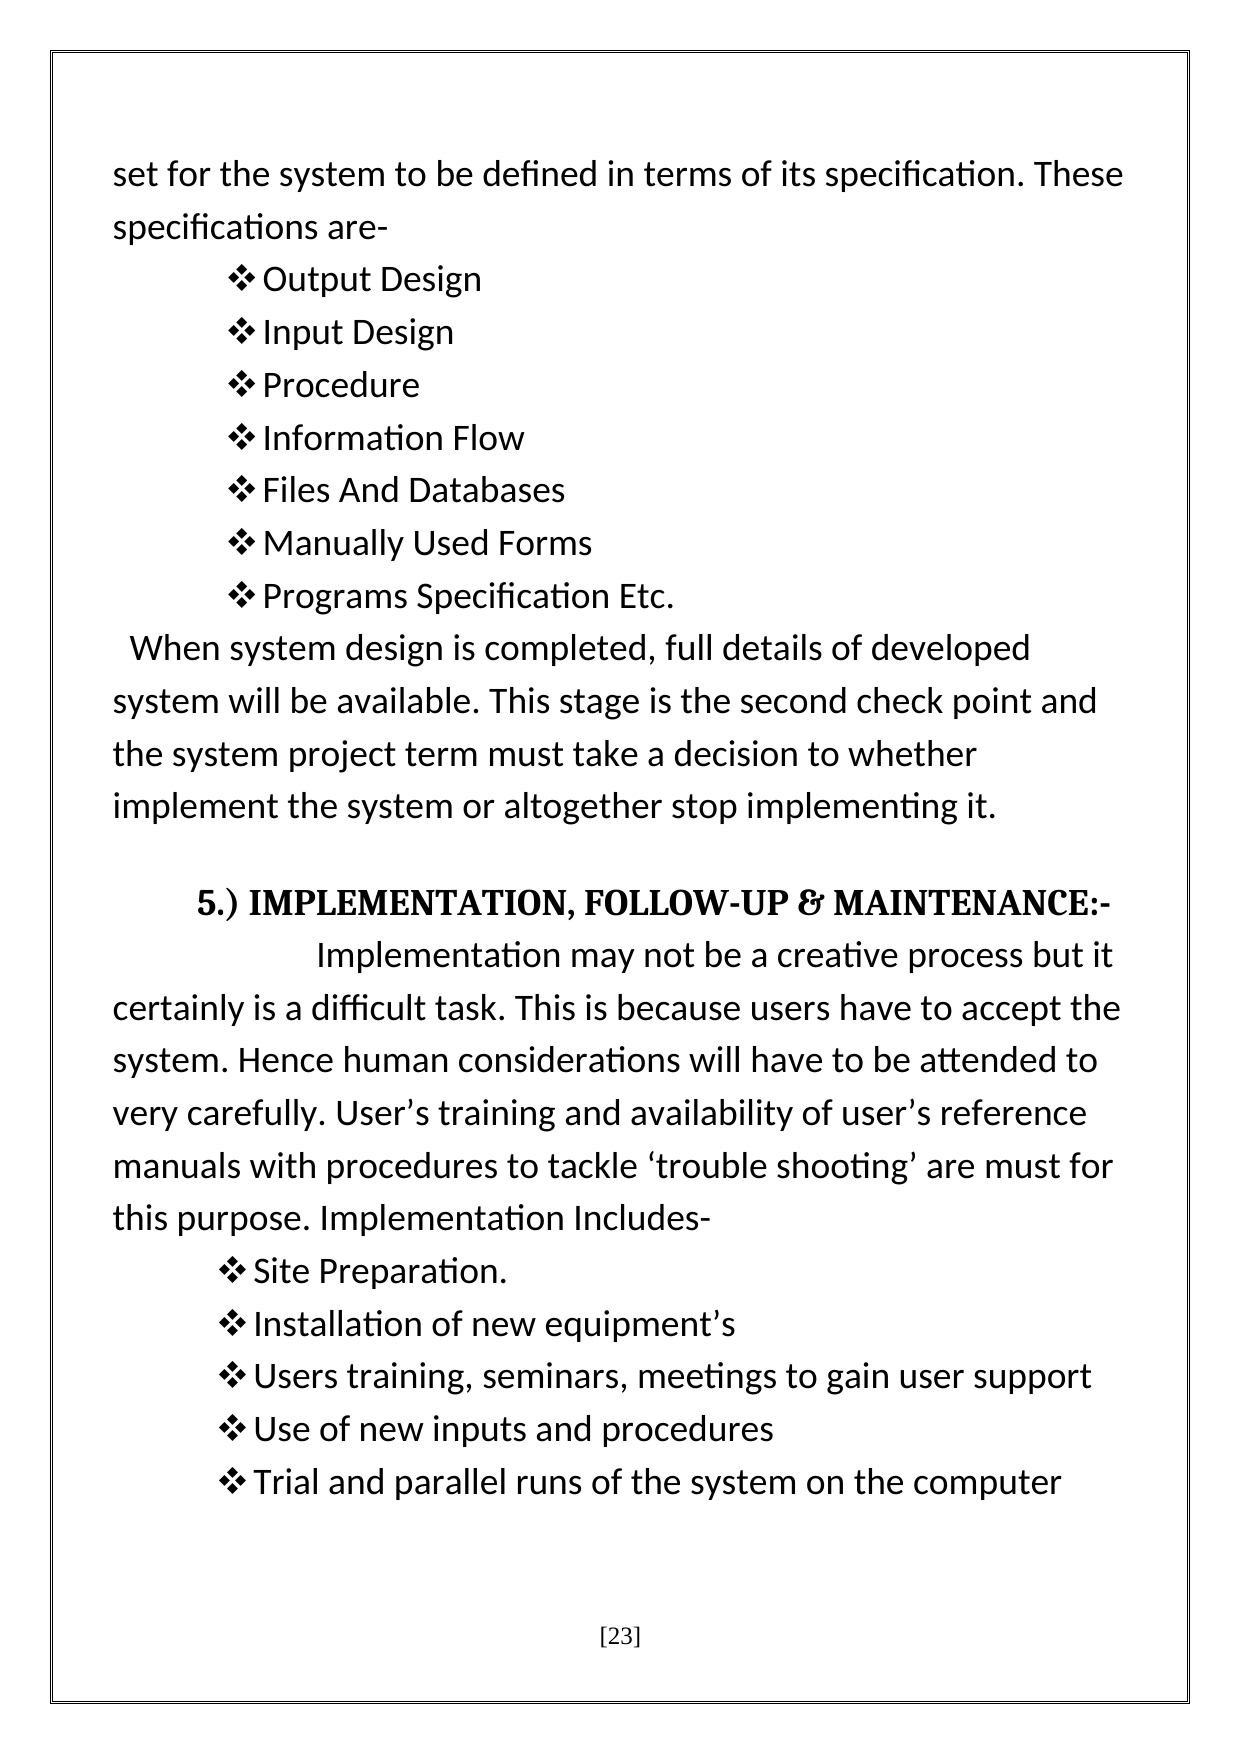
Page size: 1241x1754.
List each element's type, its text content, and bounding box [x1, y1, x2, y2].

text Implementation may not be a creative process but it certainly is a difficult task. This is because users have to accept the system. Hence human considerations will have to be attended to very carefully. User’s training and availability of user’s reference manuals with procedures to tackle ‘trouble shooting’ are must for this purpose. Implementation Includes- [112, 931, 1128, 1240]
list Site Preparation. [216, 1247, 1128, 1293]
list Trial and parallel runs of the system on the computer [216, 1458, 1128, 1504]
list Information Flow [225, 413, 1128, 459]
list Input Design [225, 308, 1128, 354]
list Output Design [225, 255, 1128, 301]
list Files And Databases [225, 466, 1128, 512]
list Installation of new equipment’s [216, 1300, 1128, 1346]
list Use of new inputs and procedures [216, 1405, 1128, 1451]
text When system design is completed, full details of developed system will be available. This stage is the second check point and the system project term must take a decision to whether implement the system or altogether stop implementing it. [112, 624, 1128, 828]
text 5.) IMPLEMENTATION, FOLLOW-UP & MAINTENANCE:- [197, 881, 1128, 924]
list Users training, seminars, meetings to gain user support [216, 1352, 1128, 1398]
list Manually Used Forms [225, 519, 1128, 565]
list Procedure [225, 361, 1128, 407]
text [112, 150, 1128, 248]
list Programs Specification Etc. [225, 572, 1128, 617]
